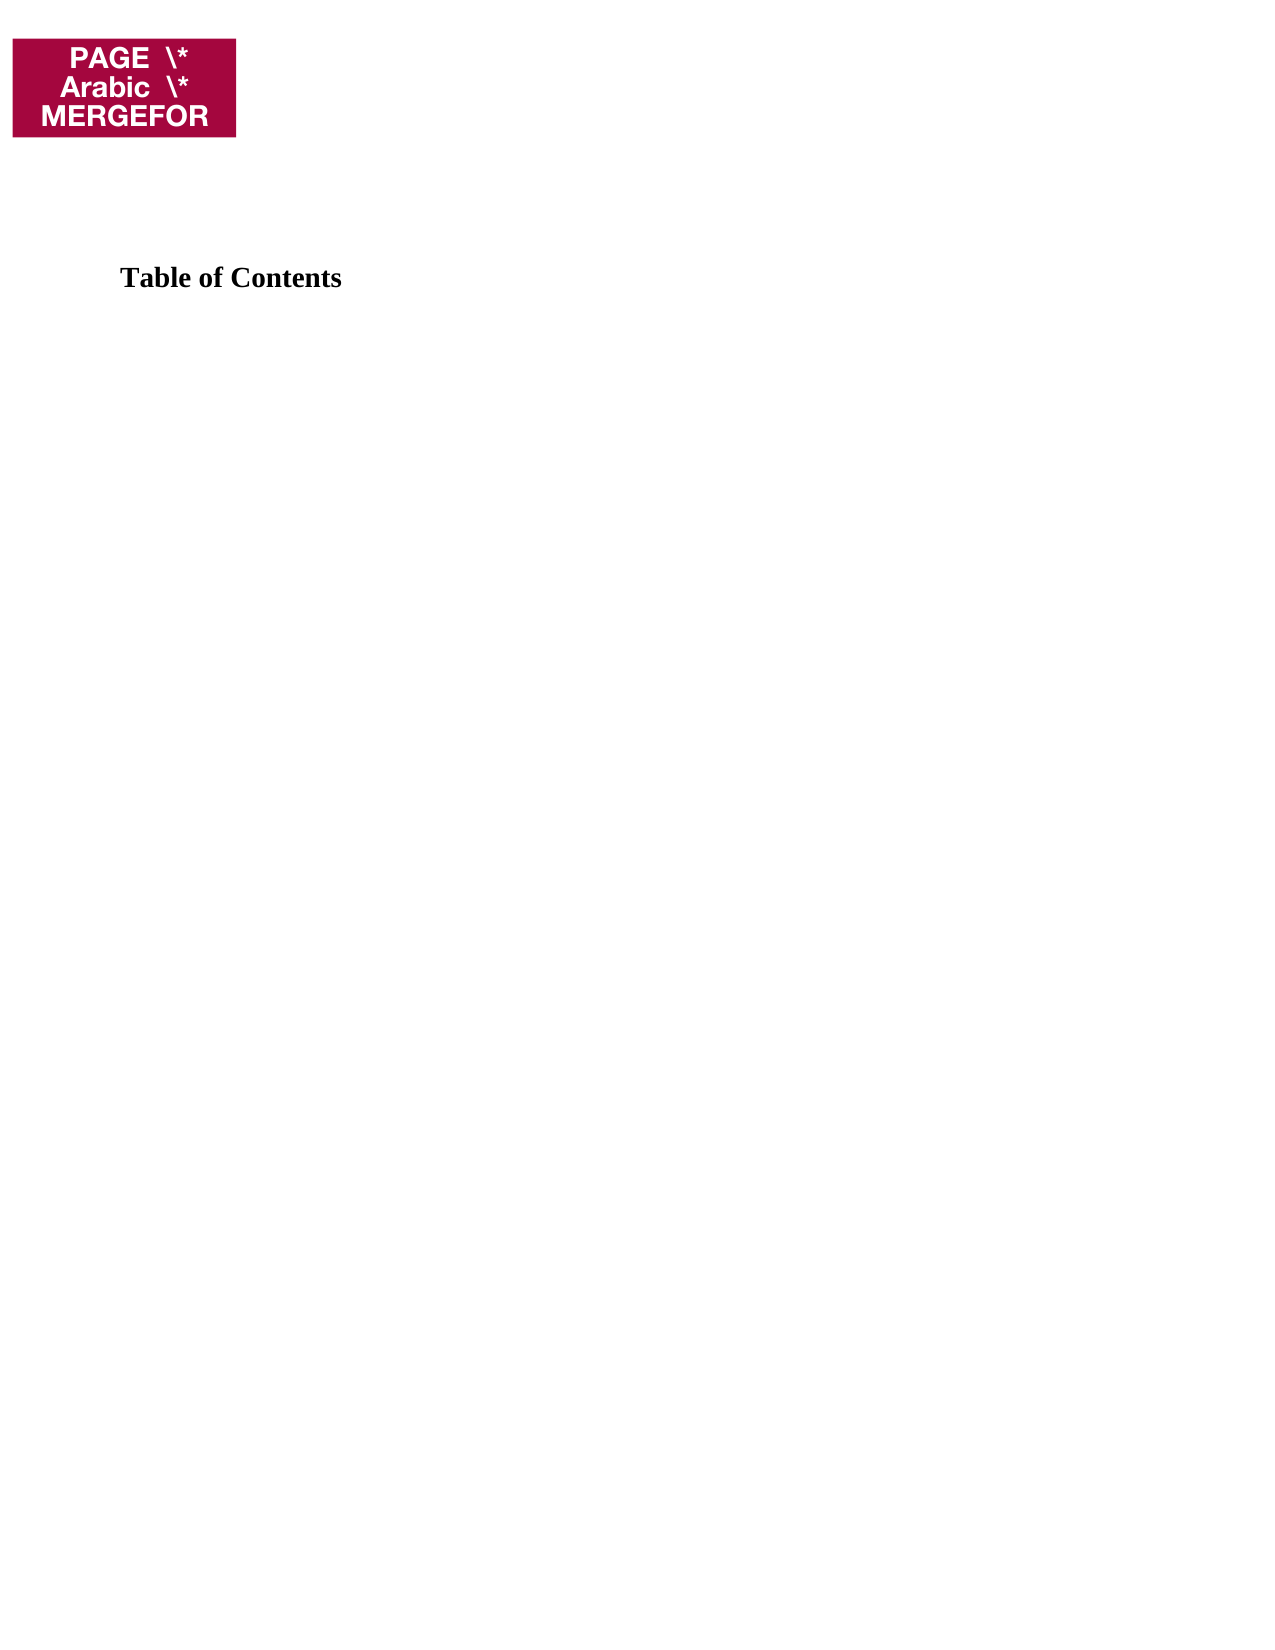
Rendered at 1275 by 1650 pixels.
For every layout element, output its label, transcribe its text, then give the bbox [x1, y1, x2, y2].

subtitle Table of Contents [120, 260, 1155, 293]
